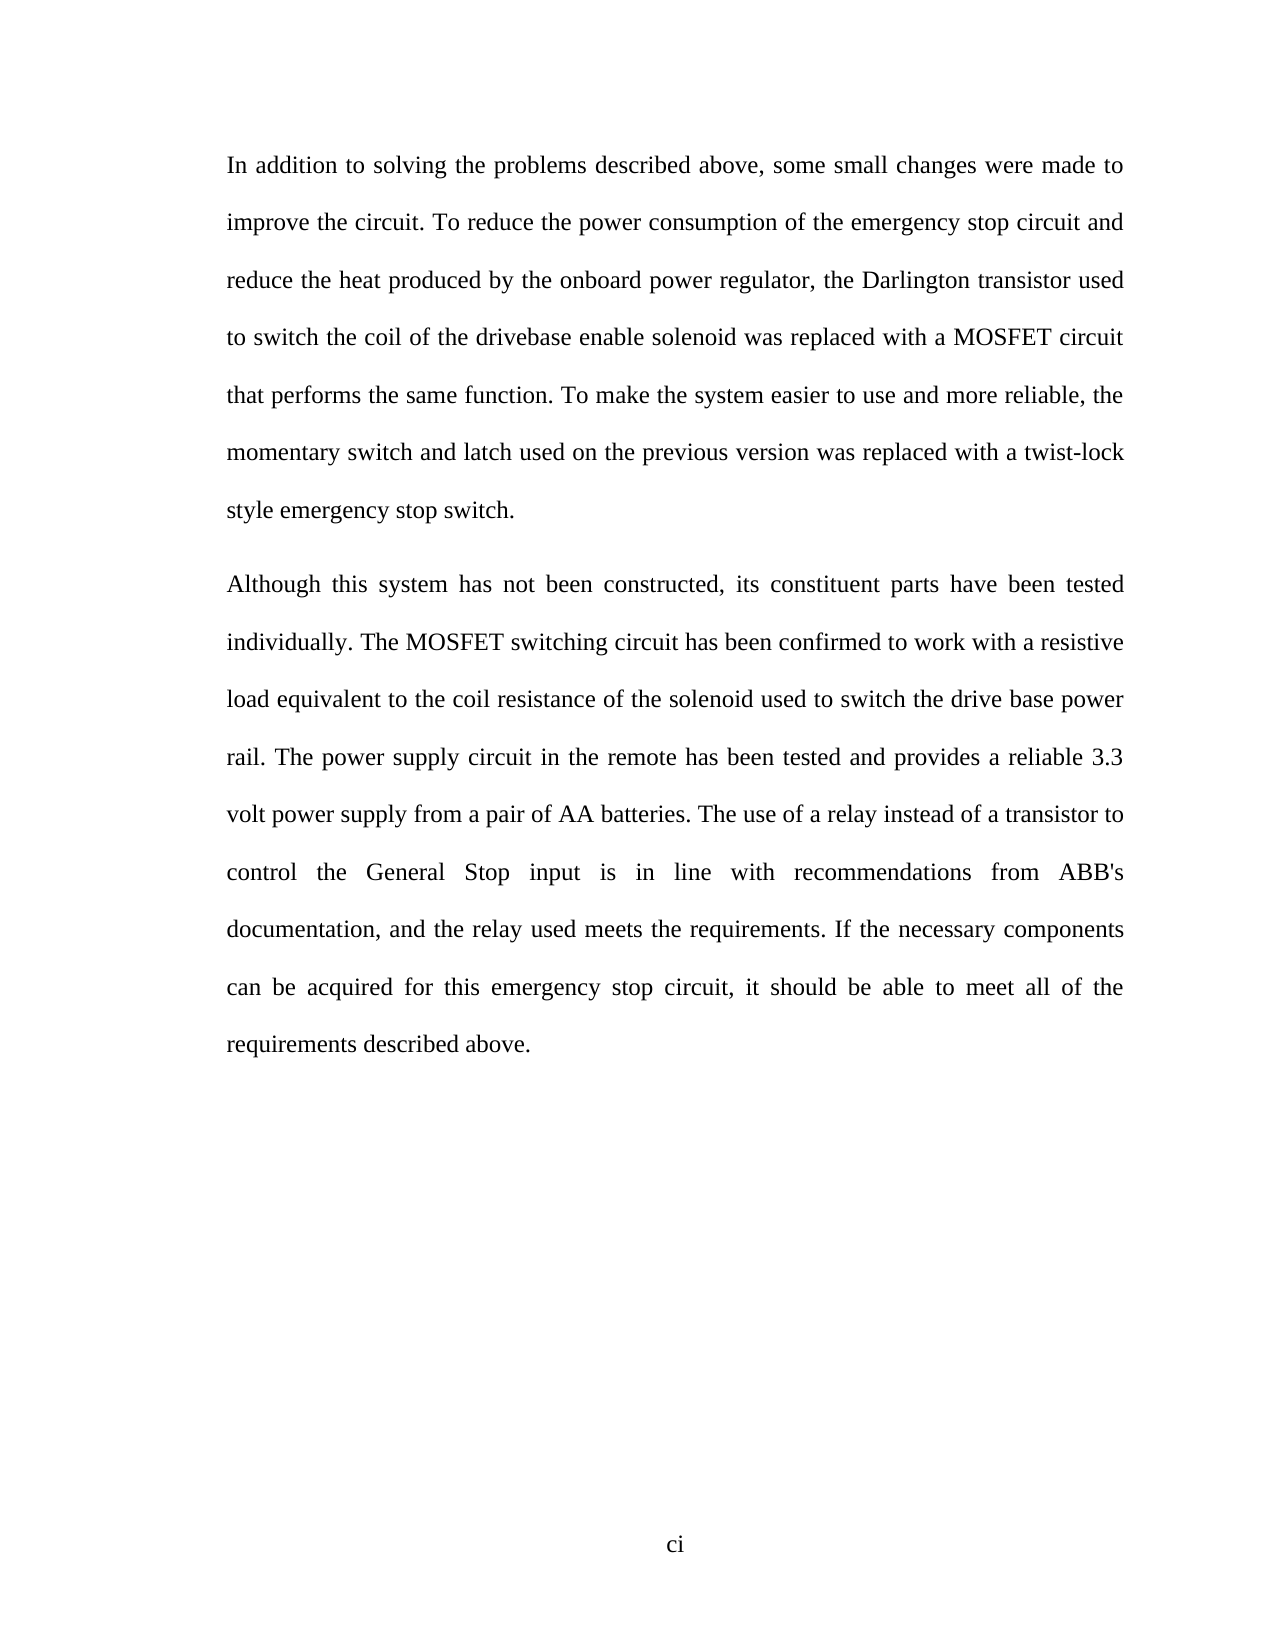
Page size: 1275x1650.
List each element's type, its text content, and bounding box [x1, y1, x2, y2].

text Although this system has not been constructed, its constituent parts have been tested individually. The MOSFET switching circuit has been confirmed to work with a resistive load equivalent to the coil resistance of the solenoid used to switch the drive base power rail. The power supply circuit in the remote has been tested and provides a reliable 3.3 volt power supply from a pair of AA batteries. The use of a relay instead of a transistor to control the General Stop input is in line with recommendations from ABB's documentation, and the relay used meets the requirements. If the necessary components can be acquired for this emergency stop circuit, it should be able to meet all of the requirements described above. [226, 569, 1125, 1058]
text In addition to solving the problems described above, some small changes were made to improve the circuit. To reduce the power consumption of the emergency stop circuit and reduce the heat produced by the onboard power regulator, the Darlington transistor used to switch the coil of the drivebase enable solenoid was replaced with a MOSFET circuit that performs the same function. To make the system easier to use and more reliable, the momentary switch and latch used on the previous version was replaced with a twist-lock style emergency stop switch. [226, 150, 1125, 524]
